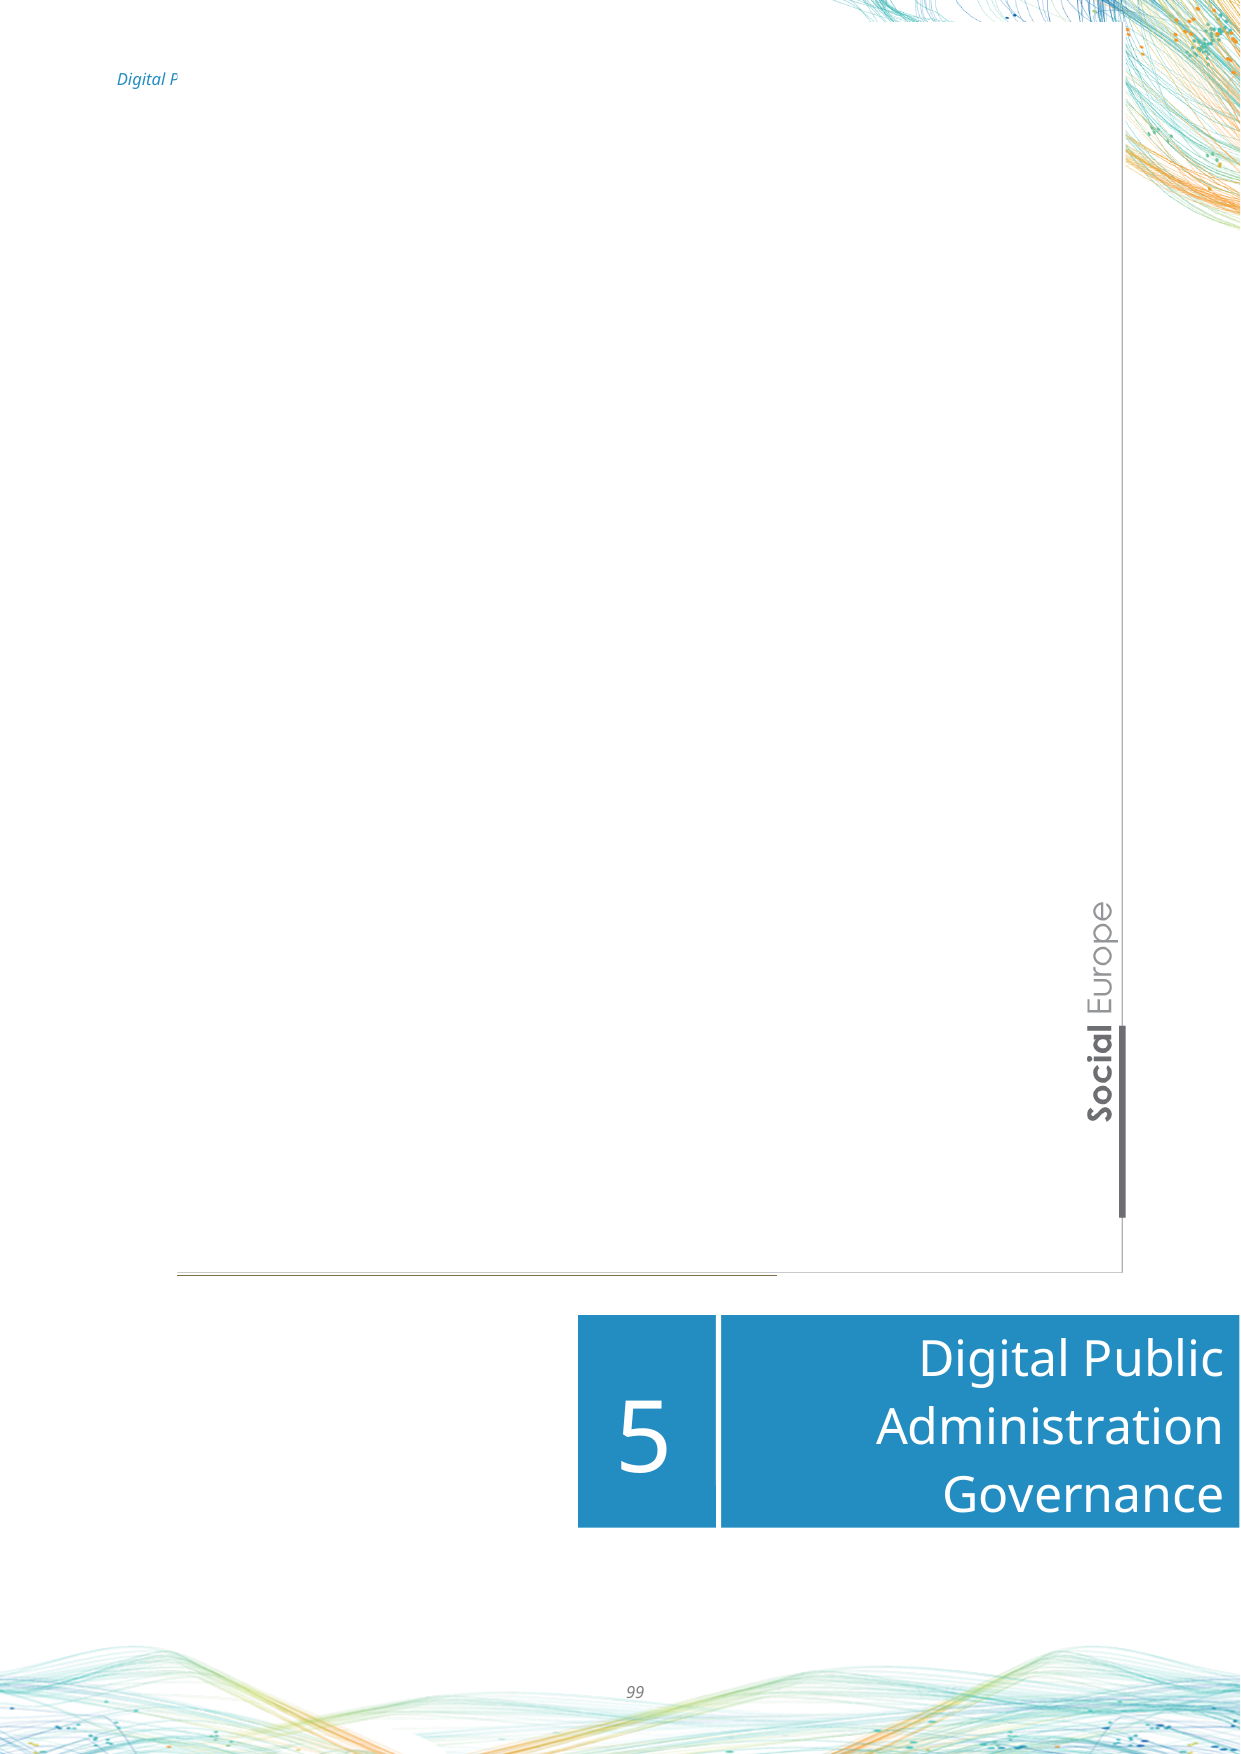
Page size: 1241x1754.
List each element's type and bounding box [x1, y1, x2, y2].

picture [0, 1621, 1241, 1754]
picture [177, 0, 1241, 1273]
